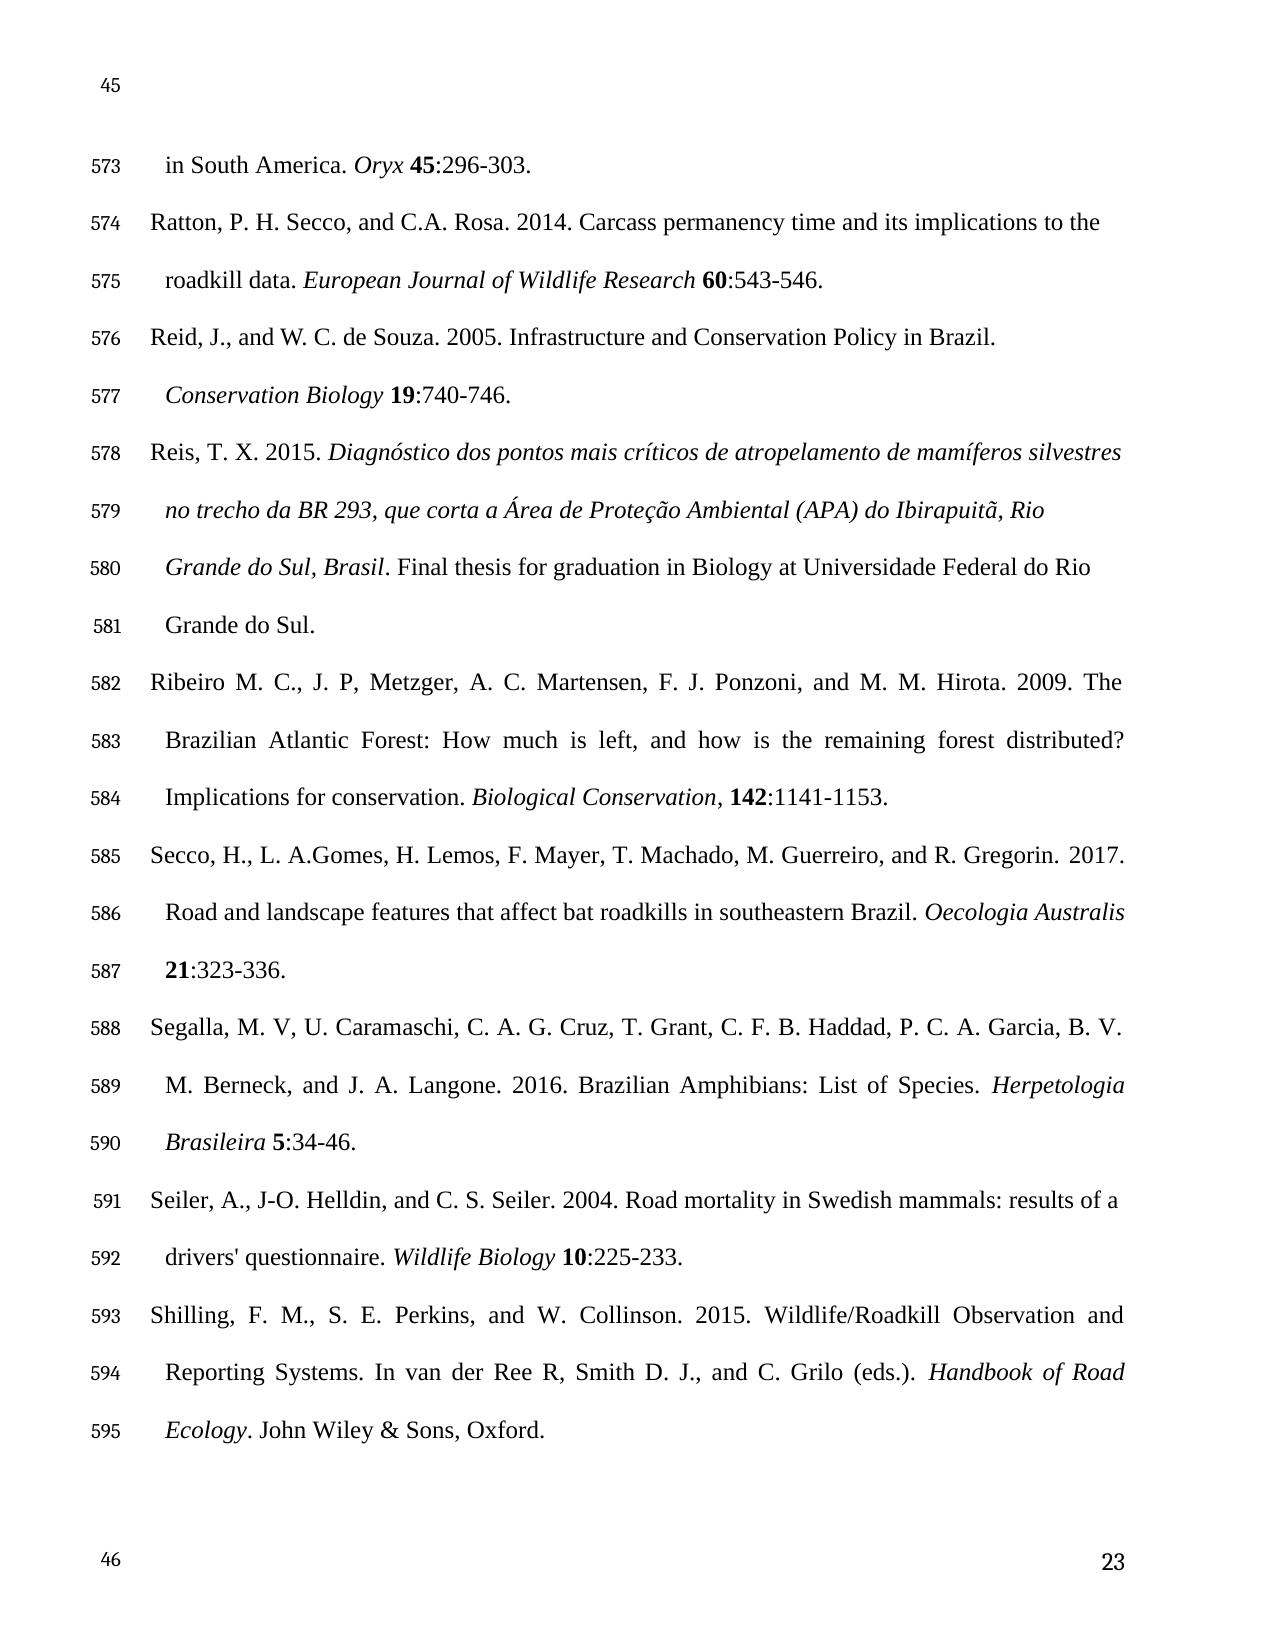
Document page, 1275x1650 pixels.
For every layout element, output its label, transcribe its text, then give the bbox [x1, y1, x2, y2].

text Ribeiro M. C., J. P, Metzger, A. C. Martensen, F. J. Ponzoni, and M. M. Hirota. 2009. The Brazilian Atlantic Forest: How much is left, and how is the remaining forest distributed? Implications for conservation. Biological Conservation, 142:1141-1153. [150, 667, 1125, 811]
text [150, 150, 1125, 179]
text Segalla, M. V, U. Caramaschi, C. A. G. Cruz, T. Grant, C. F. B. Haddad, P. C. A. Garcia, B. V. M. Berneck, and J. A. Langone. 2016. Brazilian Amphibians: List of Species. Herpetologia Brasileira 5:34-46. [150, 1012, 1125, 1156]
text Shilling, F. M., S. E. Perkins, and W. Collinson. 2015. Wildlife/Roadkill Observation and Reporting Systems. In van der Ree R, Smith D. J., and C. Grilo (eds.). Handbook of Road Ecology. John Wiley & Sons, Oxford. [150, 1300, 1125, 1444]
text Reis, T. X. 2015. Diagnóstico dos pontos mais críticos de atropelamento de mamíferos silvestres no trecho da BR 293, que corta a Área de Proteção Ambiental (APA) do Ibirapuitã, Rio Grande do Sul, Brasil. Final thesis for graduation in Biology at Universidade Federal do Rio Grande do Sul. [150, 437, 1125, 639]
text Reid, J., and W. C. de Souza. 2005. Infrastructure and Conservation Policy in Brazil. Conservation Biology 19:740-746. [150, 322, 1125, 409]
text Secco, H., L. A.Gomes, H. Lemos, F. Mayer, T. Machado, M. Guerreiro, and R. Gregorin. 2017. Road and landscape features that affect bat roadkills in southeastern Brazil. Oecologia Australis 21:323-336. [150, 840, 1125, 984]
text Seiler, A., J-O. Helldin, and C. S. Seiler. 2004. Road mortality in Swedish mammals: results of a drivers' questionnaire. Wildlife Biology 10:225-233. [150, 1185, 1125, 1271]
text Ratton, P. H. Secco, and C.A. Rosa. 2014. Carcass permanency time and its implications to the roadkill data. European Journal of Wildlife Research 60:543-546. [150, 207, 1125, 294]
